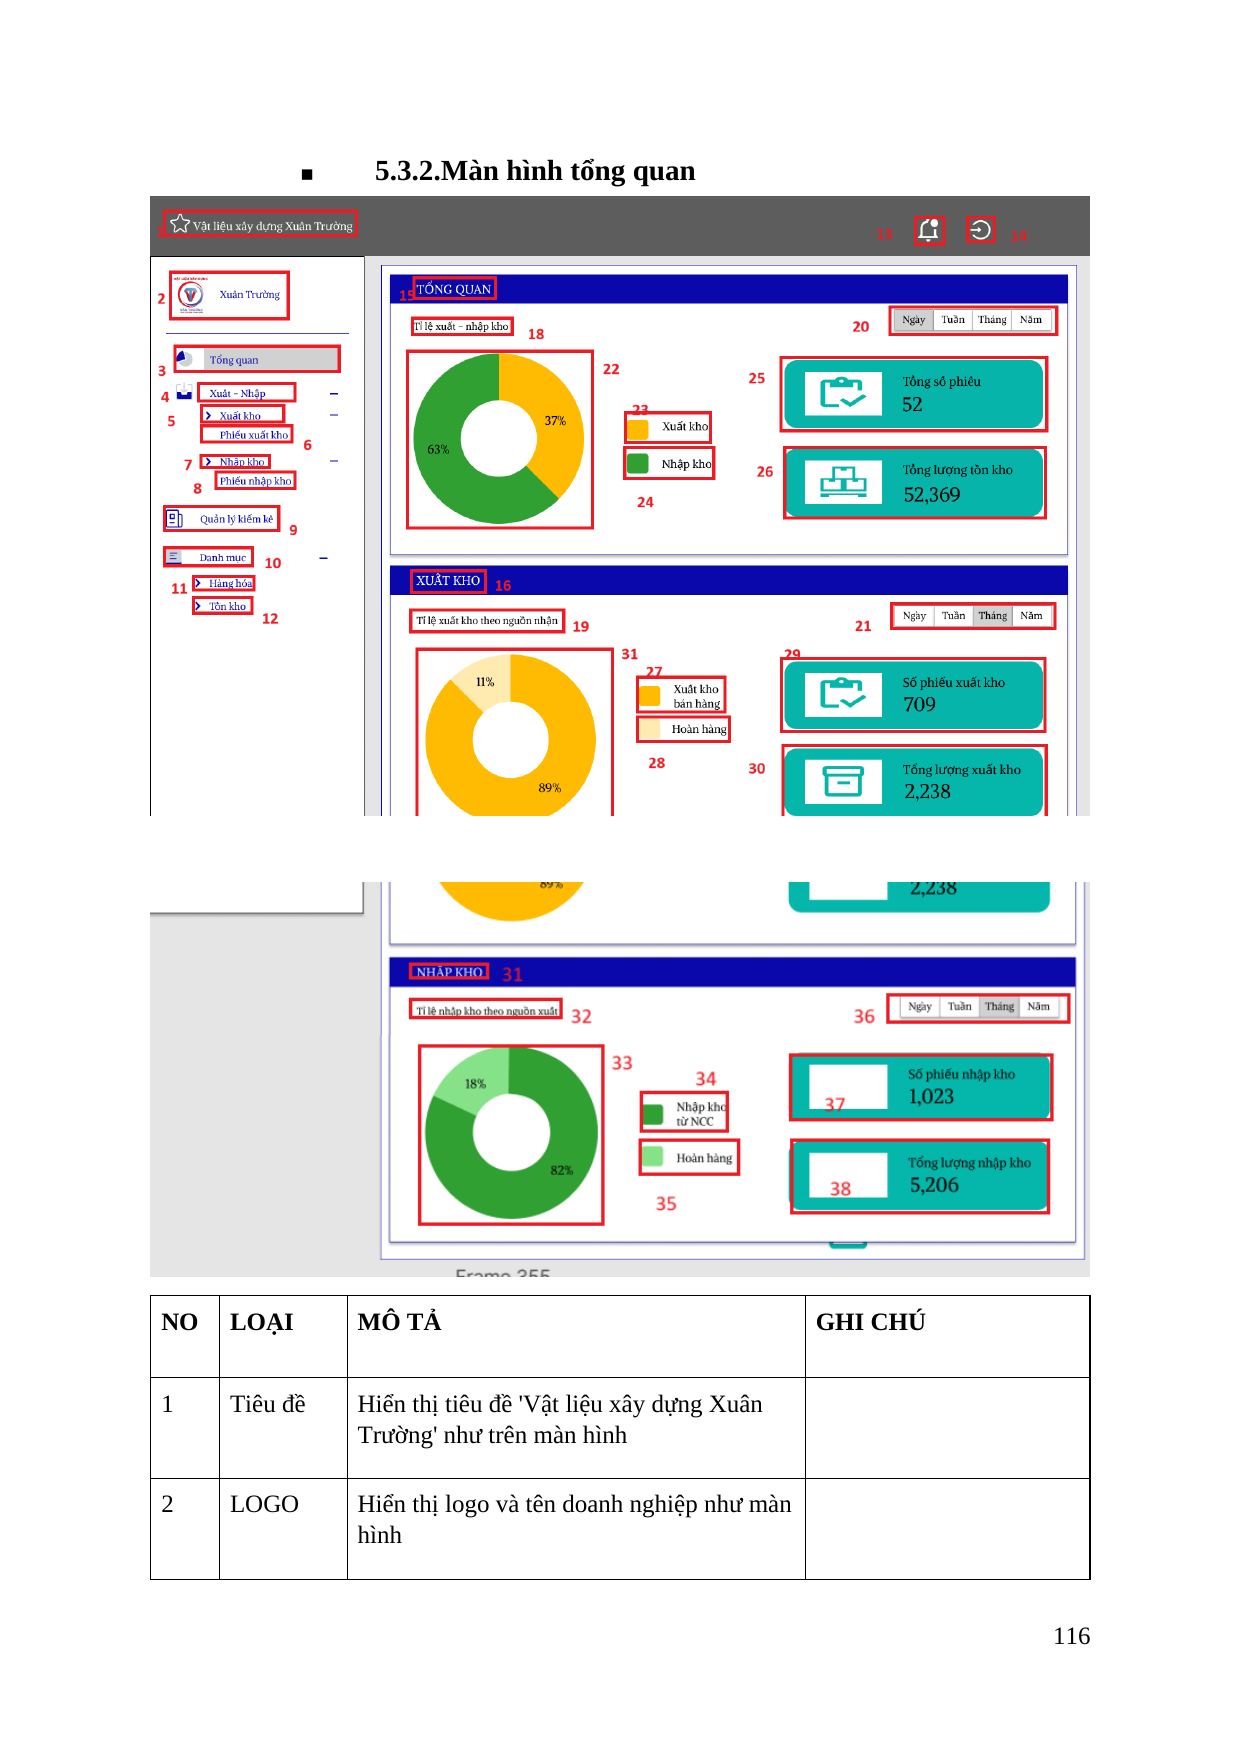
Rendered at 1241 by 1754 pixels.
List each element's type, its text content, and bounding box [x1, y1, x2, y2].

table_cell 1 [151, 1378, 219, 1478]
table_cell [806, 1378, 1089, 1478]
table_header GHI CHÚ [806, 1296, 1089, 1377]
table_cell LOGO [220, 1479, 347, 1578]
table_cell 2 [151, 1479, 219, 1578]
table_header NO [151, 1296, 219, 1377]
picture [150, 882, 1090, 1277]
table_cell [806, 1479, 1089, 1578]
subtitle 5.3.2.Màn hình tổng quan [225, 150, 1090, 193]
picture [150, 196, 1090, 816]
table_header LOẠI [220, 1296, 347, 1377]
table_cell Tiêu đề [220, 1378, 347, 1478]
table_header MÔ TẢ [348, 1296, 805, 1377]
table_cell Hiển thị tiêu đề 'Vật liệu xây dựng Xuân Trường' như trên màn hình [348, 1378, 805, 1478]
table_cell Hiển thị logo và tên doanh nghiệp như màn hình [348, 1479, 805, 1578]
